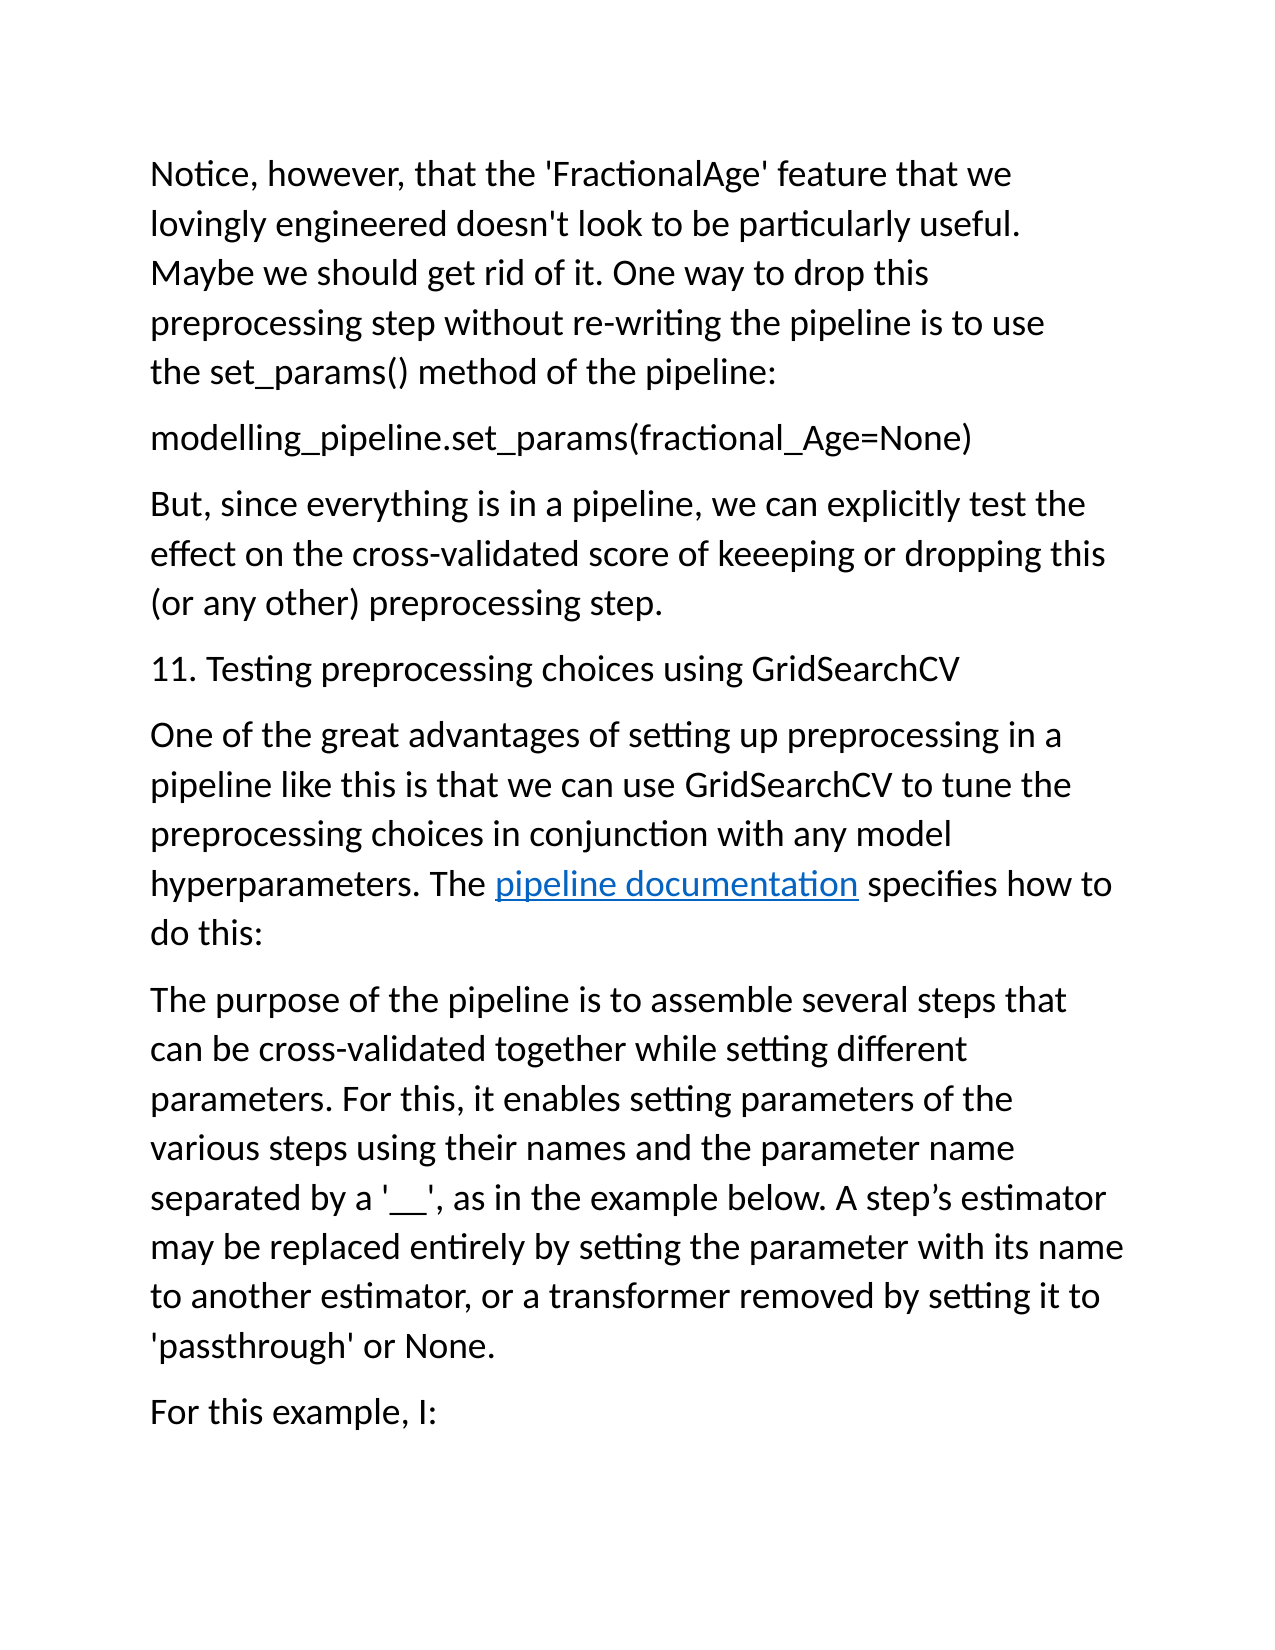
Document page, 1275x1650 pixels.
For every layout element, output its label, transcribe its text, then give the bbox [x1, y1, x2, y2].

text modelling_pipeline.set_params(fractional_Age=None) [150, 414, 1125, 460]
text For this example, I: [150, 1388, 1125, 1434]
text 11. Testing preprocessing choices using GridSearchCV [150, 645, 1125, 691]
text But, since everything is in a pipeline, we can explicitly test the effect on the cross-validated score of keeeping or dropping this (or any other) preprocessing step. [150, 480, 1125, 625]
text One of the great advantages of setting up preprocessing in a pipeline like this is that we can use GridSearchCV to tune the preprocessing choices in conjunction with any model hyperparameters. The pipeline documentation specifies how to do this: [150, 711, 1125, 955]
text The purpose of the pipeline is to assemble several steps that can be cross-validated together while setting different parameters. For this, it enables setting parameters of the various steps using their names and the parameter name separated by a '__', as in the example below. A step’s estimator may be replaced entirely by setting the parameter with its name to another estimator, or a transformer removed by setting it to 'passthrough' or None. [150, 976, 1125, 1368]
text Notice, however, that the 'FractionalAge' feature that we lovingly engineered doesn't look to be particularly useful. Maybe we should get rid of it. One way to drop this preprocessing step without re-writing the pipeline is to use the set_params() method of the pipeline: [150, 150, 1125, 394]
